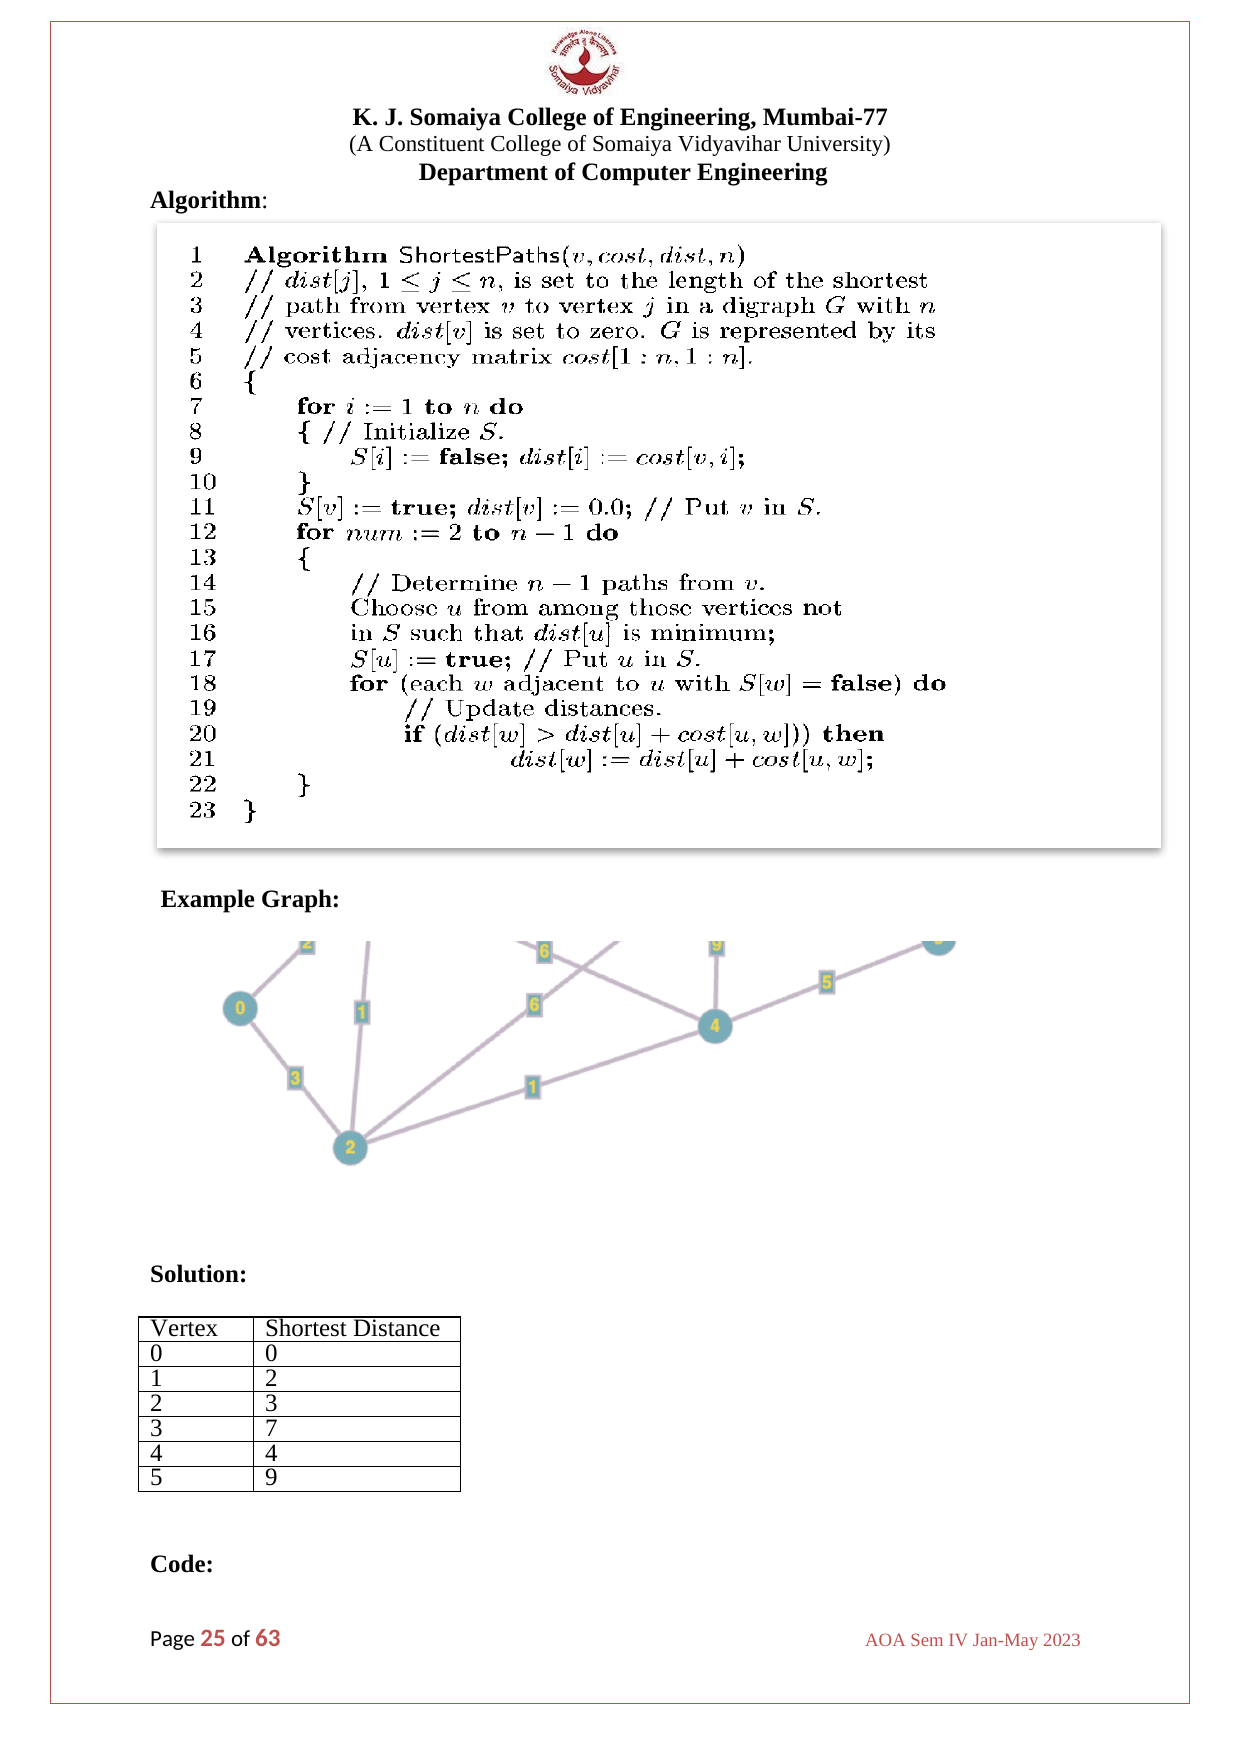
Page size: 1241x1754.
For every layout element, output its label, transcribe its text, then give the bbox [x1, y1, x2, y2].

picture [172, 237, 1147, 834]
table_cell 0 [139, 1342, 253, 1366]
text Example Graph: [160, 884, 1090, 913]
picture [150, 941, 983, 1200]
table_cell 5 [139, 1467, 253, 1491]
table_cell 1 [139, 1367, 253, 1391]
table_cell 9 [254, 1467, 460, 1491]
table_cell 4 [139, 1442, 253, 1466]
table_cell 0 [254, 1342, 460, 1366]
table_cell 7 [254, 1417, 460, 1441]
table_cell 2 [254, 1367, 460, 1391]
table_cell 2 [139, 1392, 253, 1416]
table_cell 4 [254, 1442, 460, 1466]
table_header Vertex [139, 1318, 253, 1341]
table_cell 3 [139, 1417, 253, 1441]
picture [543, 27, 626, 97]
table_header Shortest Distance [254, 1318, 460, 1341]
text Solution: [150, 1264, 1090, 1288]
text Code: [150, 1549, 1090, 1578]
table_cell 3 [254, 1392, 460, 1416]
